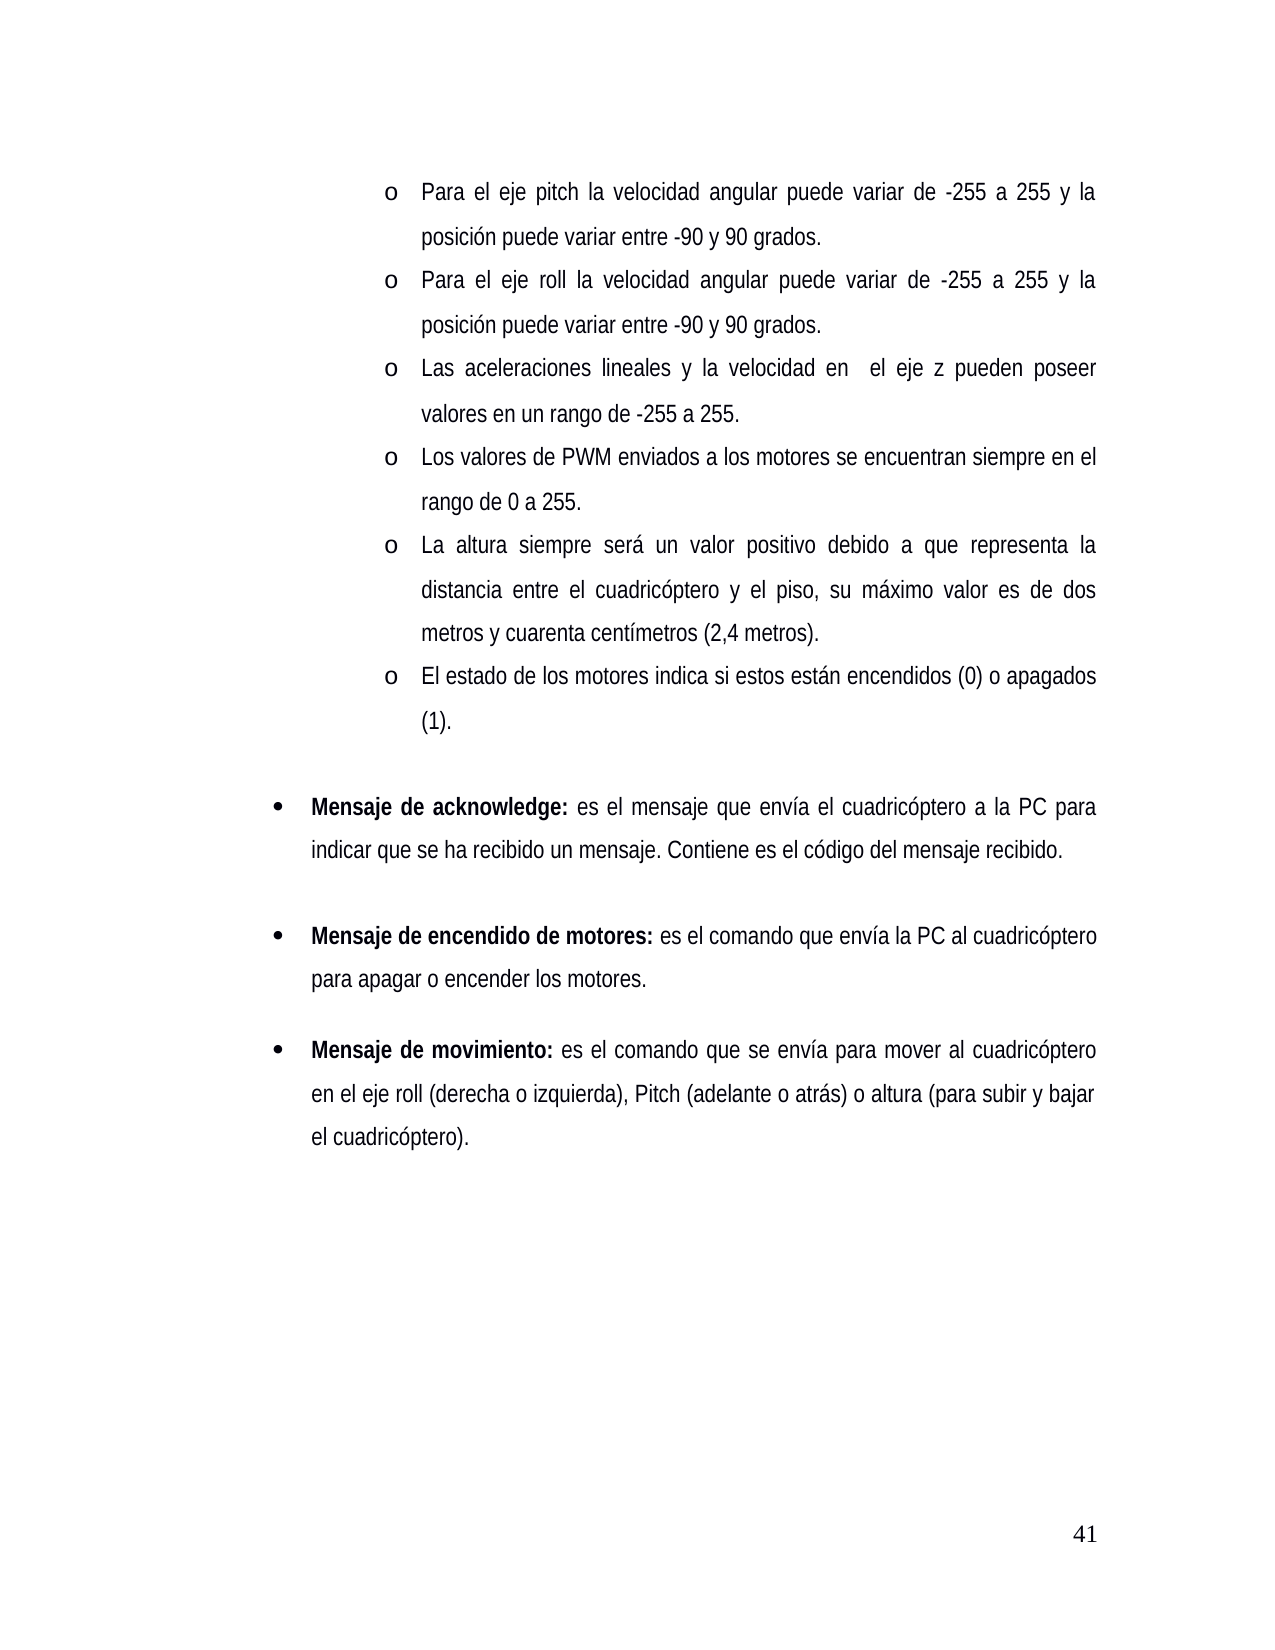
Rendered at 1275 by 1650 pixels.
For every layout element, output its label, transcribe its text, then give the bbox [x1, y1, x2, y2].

list Las aceleraciones lineales y la velocidad en el eje z pueden poseer valores en un rango de -255 a 255. [384, 353, 1098, 427]
list Para el eje pitch la velocidad angular puede variar de -255 a 255 y la posición puede variar entre -90 y 90 grados. [384, 177, 1098, 251]
list Mensaje de encendido de motores: es el comando que envía la PC al cuadricóptero para apagar o encender los motores. [274, 921, 1098, 992]
list Mensaje de acknowledge: es el mensaje que envía el cuadricóptero a la PC para indicar que se ha recibido un mensaje. Contiene es el código del mensaje recibido. [274, 792, 1098, 863]
list La altura siempre será un valor positivo debido a que representa la distancia entre el cuadricóptero y el piso, su máximo valor es de dos metros y cuarenta centímetros (2,4 metros). [384, 530, 1098, 646]
list Mensaje de movimiento: es el comando que se envía para mover al cuadricóptero en el eje roll (derecha o izquierda), Pitch (adelante o atrás) o altura (para subir y bajar el cuadricóptero). [274, 1035, 1098, 1150]
list El estado de los motores indica si estos están encendidos (0) o apagados (1). [384, 661, 1098, 734]
list Para el eje roll la velocidad angular puede variar de -255 a 255 y la posición puede variar entre -90 y 90 grados. [384, 265, 1098, 339]
list Los valores de PWM enviados a los motores se encuentran siempre en el rango de 0 a 255. [384, 442, 1098, 515]
